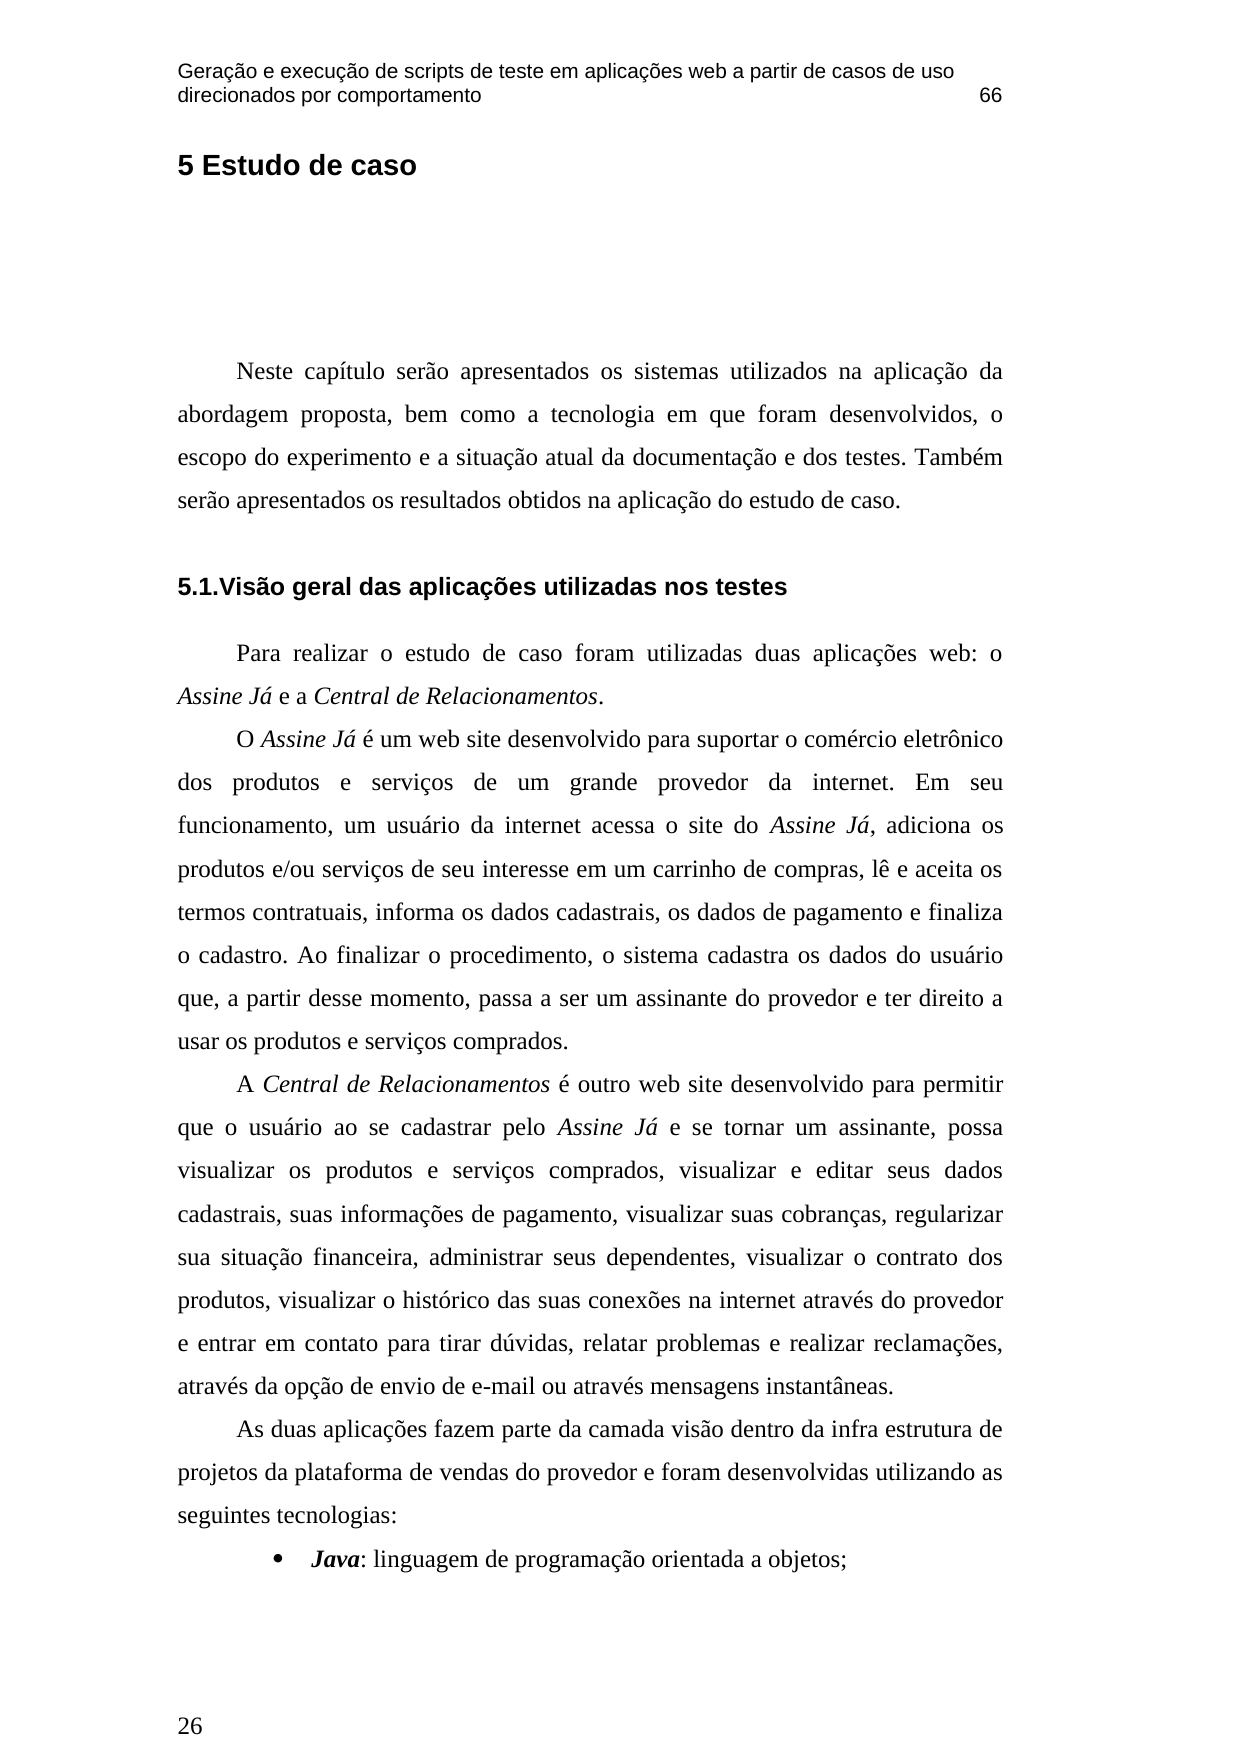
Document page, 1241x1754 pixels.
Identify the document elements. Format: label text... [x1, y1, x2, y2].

text O Assine Já é um web site desenvolvido para suportar o comércio eletrônico dos produtos e serviços de um grande provedor da internet. Em seu funcionamento, um usuário da internet acessa o site do Assine Já, adiciona os produtos e/ou serviços de seu interesse em um carrinho de compras, lê e aceita os termos contratuais, informa os dados cadastrais, os dados de pagamento e finaliza o cadastro. Ao finalizar o procedimento, o sistema cadastra os dados do usuário que, a partir desse momento, passa a ser um assinante do provedor e ter direito a usar os produtos e serviços comprados. [177, 724, 1004, 1055]
text As duas aplicações fazem parte da camada visão dentro da infra estrutura de projetos da plataforma de vendas do provedor e foram desenvolvidas utilizando as seguintes tecnologias: [177, 1414, 1004, 1529]
subtitle Estudo de caso [177, 148, 1004, 181]
subtitle Visão geral das aplicações utilizadas nos testes [177, 572, 1004, 601]
text Neste capítulo serão apresentados os sistemas utilizados na aplicação da abordagem proposta, bem como a tecnologia em que foram desenvolvidos, o escopo do experimento e a situação atual da documentação e dos testes. Também serão apresentados os resultados obtidos na aplicação do estudo de caso. [177, 356, 1004, 514]
text Para realizar o estudo de caso foram utilizadas duas aplicações web: o Assine Já e a Central de Relacionamentos. [177, 638, 1004, 710]
text A Central de Relacionamentos é outro web site desenvolvido para permitir que o usuário ao se cadastrar pelo Assine Já e se tornar um assinante, possa visualizar os produtos e serviços comprados, visualizar e editar seus dados cadastrais, suas informações de pagamento, visualizar suas cobranças, regularizar sua situação financeira, administrar seus dependentes, visualizar o contrato dos produtos, visualizar o histórico das suas conexões na internet através do provedor e entrar em contato para tirar dúvidas, relatar problemas e realizar reclamações, através da opção de envio de e-mail ou através mensagens instantâneas. [177, 1069, 1004, 1400]
list Java: linguagem de programação orientada a objetos; [274, 1544, 1004, 1572]
